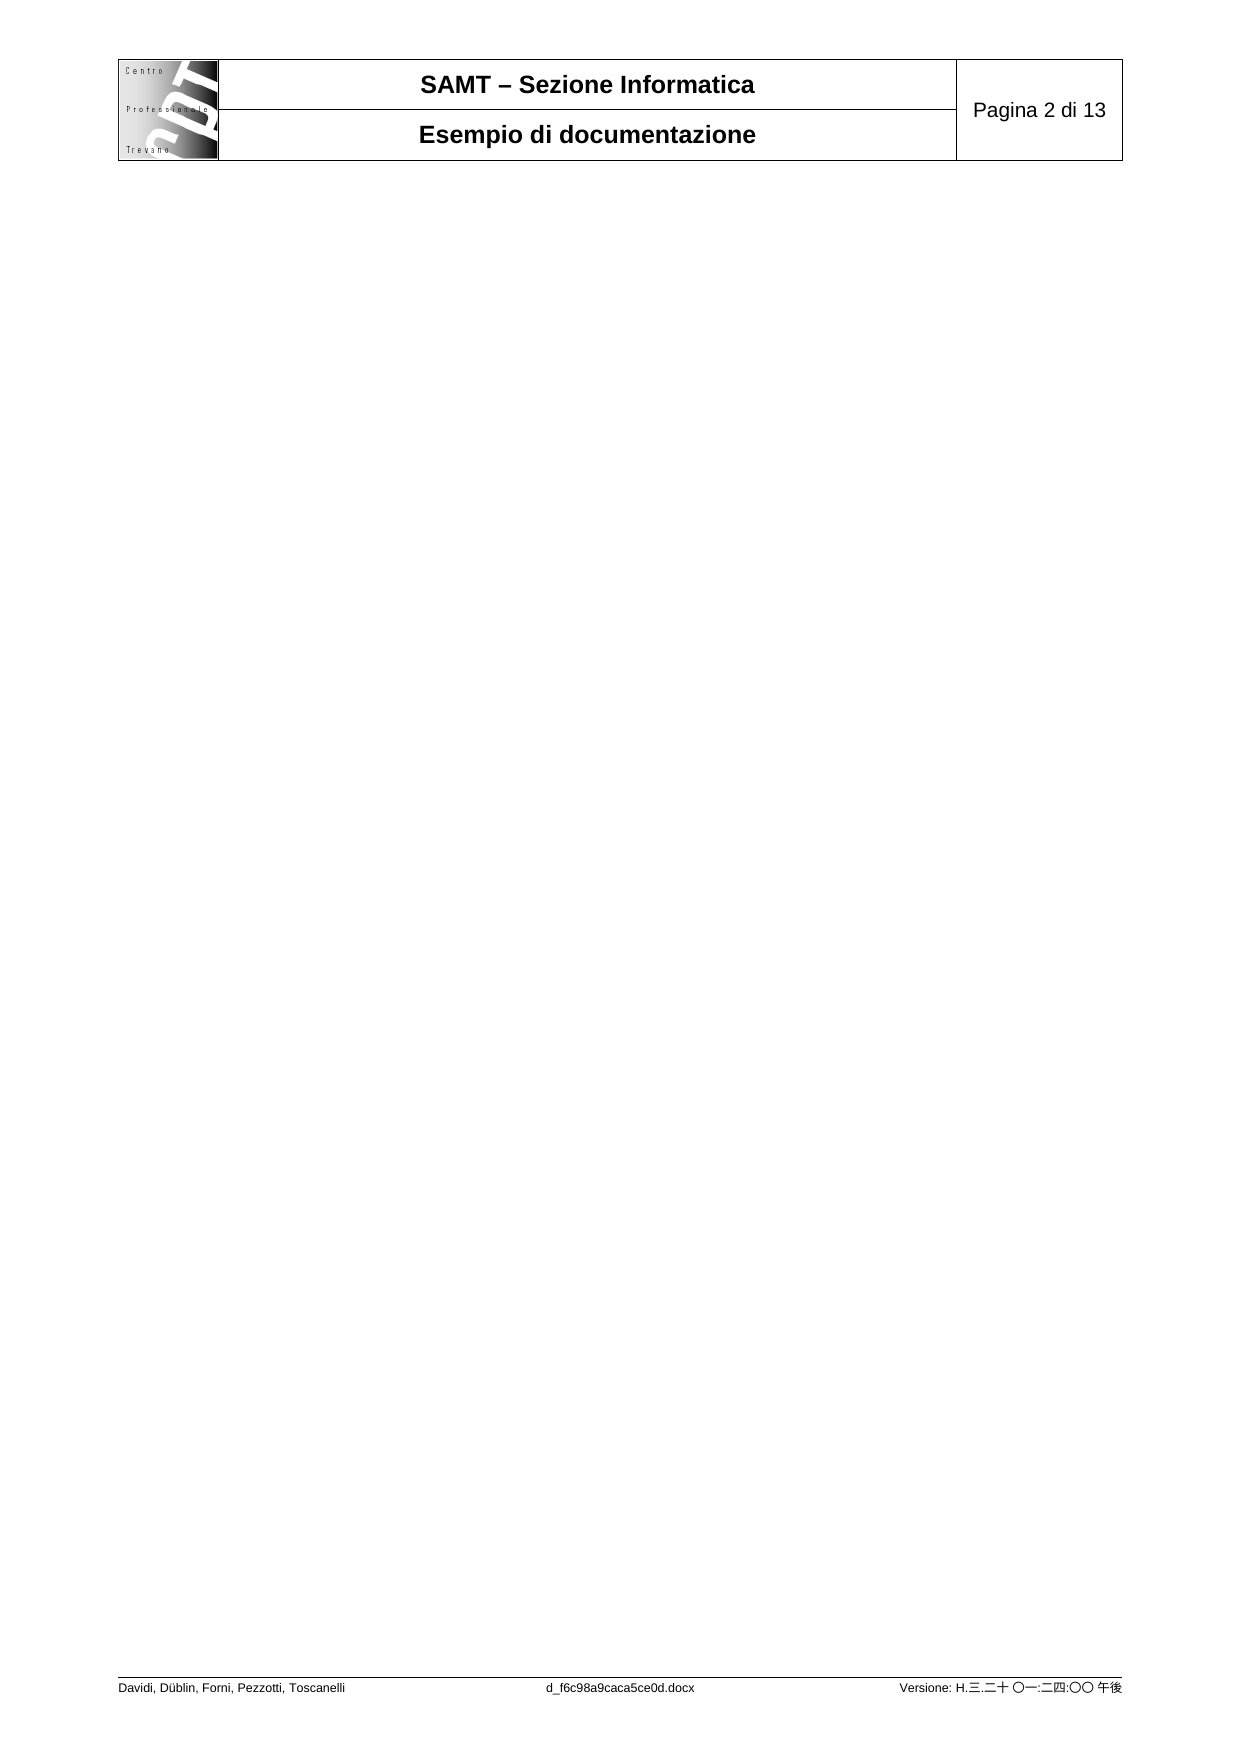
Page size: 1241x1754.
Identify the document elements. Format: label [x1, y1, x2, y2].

picture [118, 60, 218, 159]
